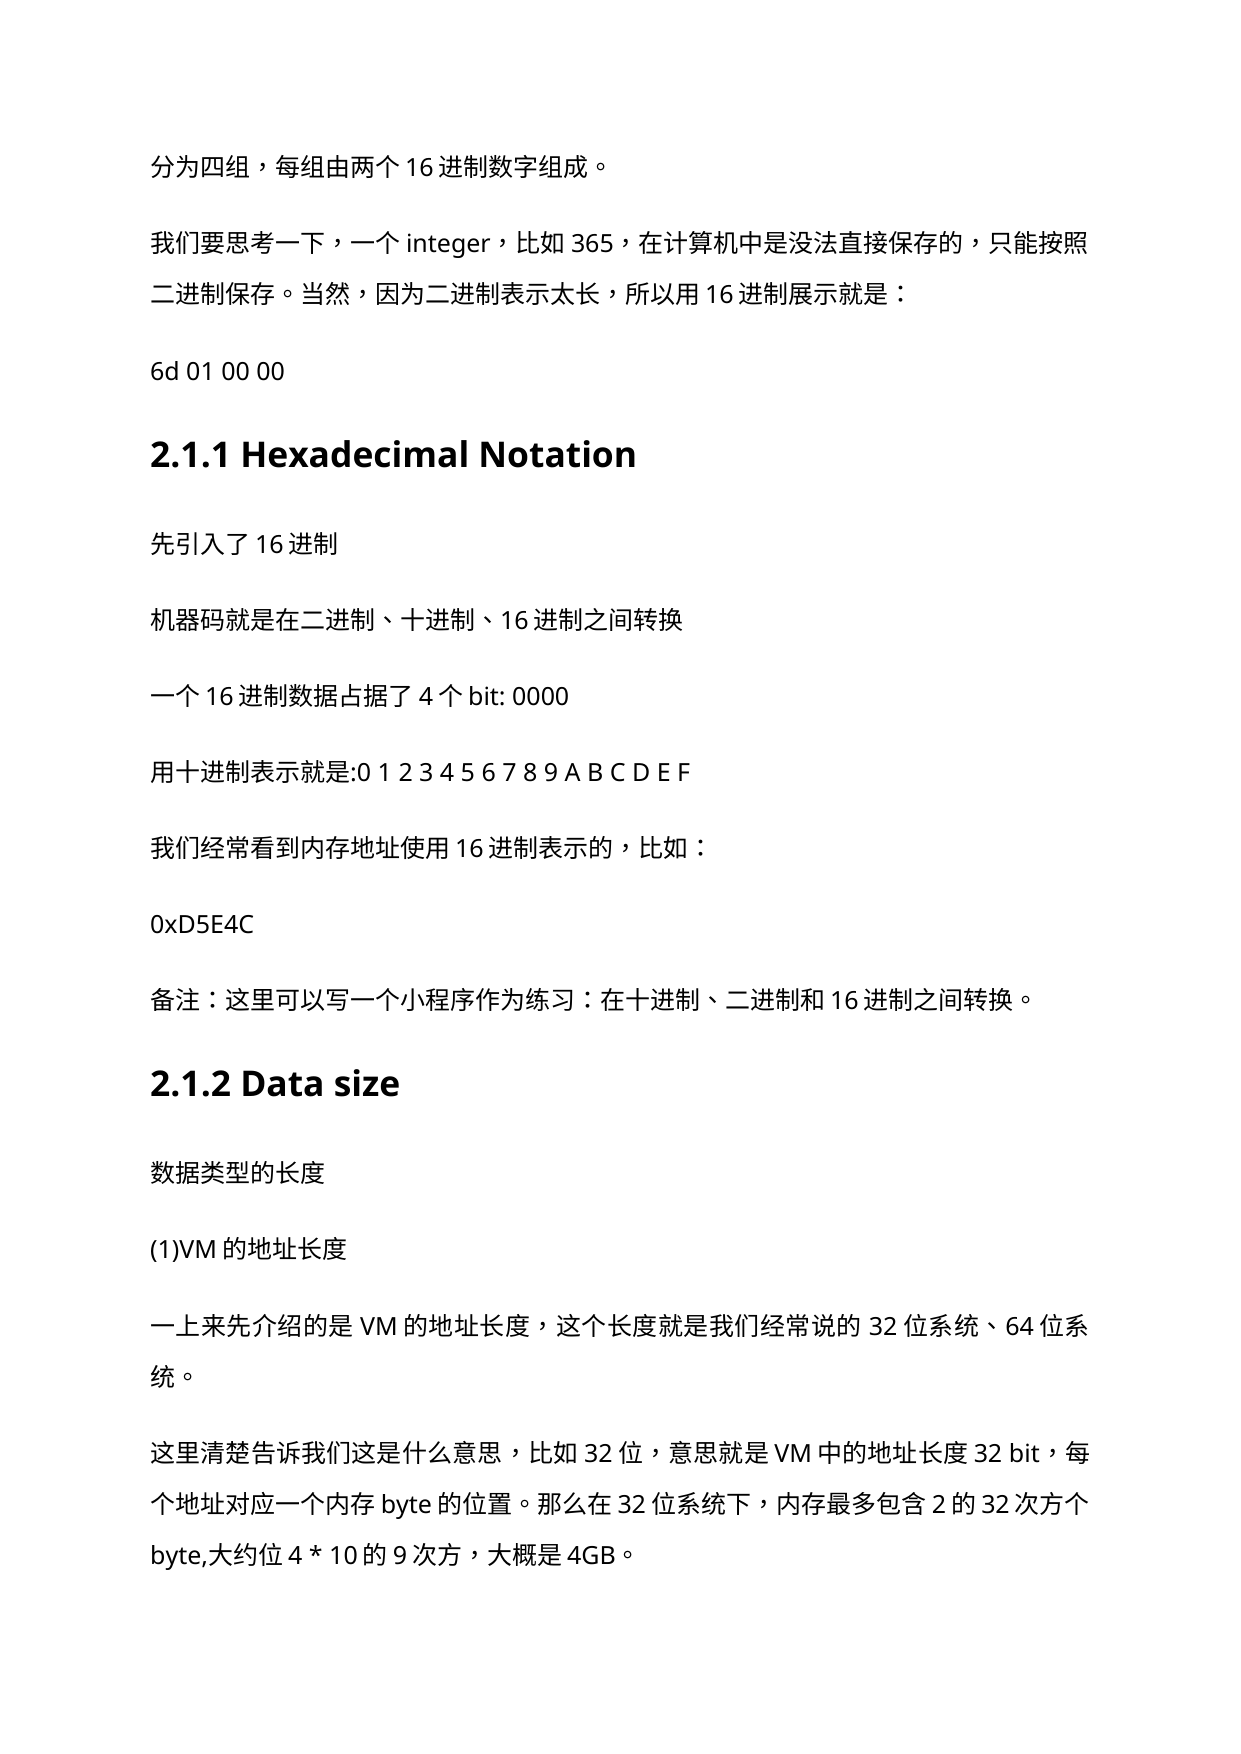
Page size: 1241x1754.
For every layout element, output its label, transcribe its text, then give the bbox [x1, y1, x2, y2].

text 这里清楚告诉我们这是什么意思，比如32位，意思就是VM中的地址长度32 bit，每个地址对应一个内存byte的位置。那么在32位系统下，内存最多包含2的32次方个byte,大约位4 * 10的9次方，大概是4GB。 [150, 1435, 1090, 1571]
subtitle 2.1.1 Hexadecimal Notation [150, 429, 1090, 477]
text 数据类型的长度 [150, 1156, 1090, 1190]
subtitle 2.1.2 Data size [150, 1059, 1090, 1107]
text 6d 01 00 00 [150, 353, 1090, 387]
text 我们要思考一下，一个integer，比如365，在计算机中是没法直接保存的，只能按照二进制保存。当然，因为二进制表示太长，所以用16进制展示就是： [150, 226, 1090, 311]
text 一个16进制数据占据了4个bit: 0000 [150, 678, 1090, 713]
text 分为四组，每组由两个16进制数字组成。 [150, 150, 1090, 184]
text 一上来先介绍的是VM的地址长度，这个长度就是我们经常说的32位系统、64位系统。 [150, 1308, 1090, 1393]
text 机器码就是在二进制、十进制、16进制之间转换 [150, 602, 1090, 637]
text 我们经常看到内存地址使用16进制表示的，比如： [150, 831, 1090, 865]
text (1)VM的地址长度 [150, 1232, 1090, 1266]
text 0xD5E4C [150, 907, 1090, 941]
text 先引入了16进制 [150, 526, 1090, 561]
text 备注：这里可以写一个小程序作为练习：在十进制、二进制和16进制之间转换。 [150, 983, 1090, 1017]
text 用十进制表示就是:0 1 2 3 4 5 6 7 8 9 A B C D E F [150, 754, 1090, 789]
